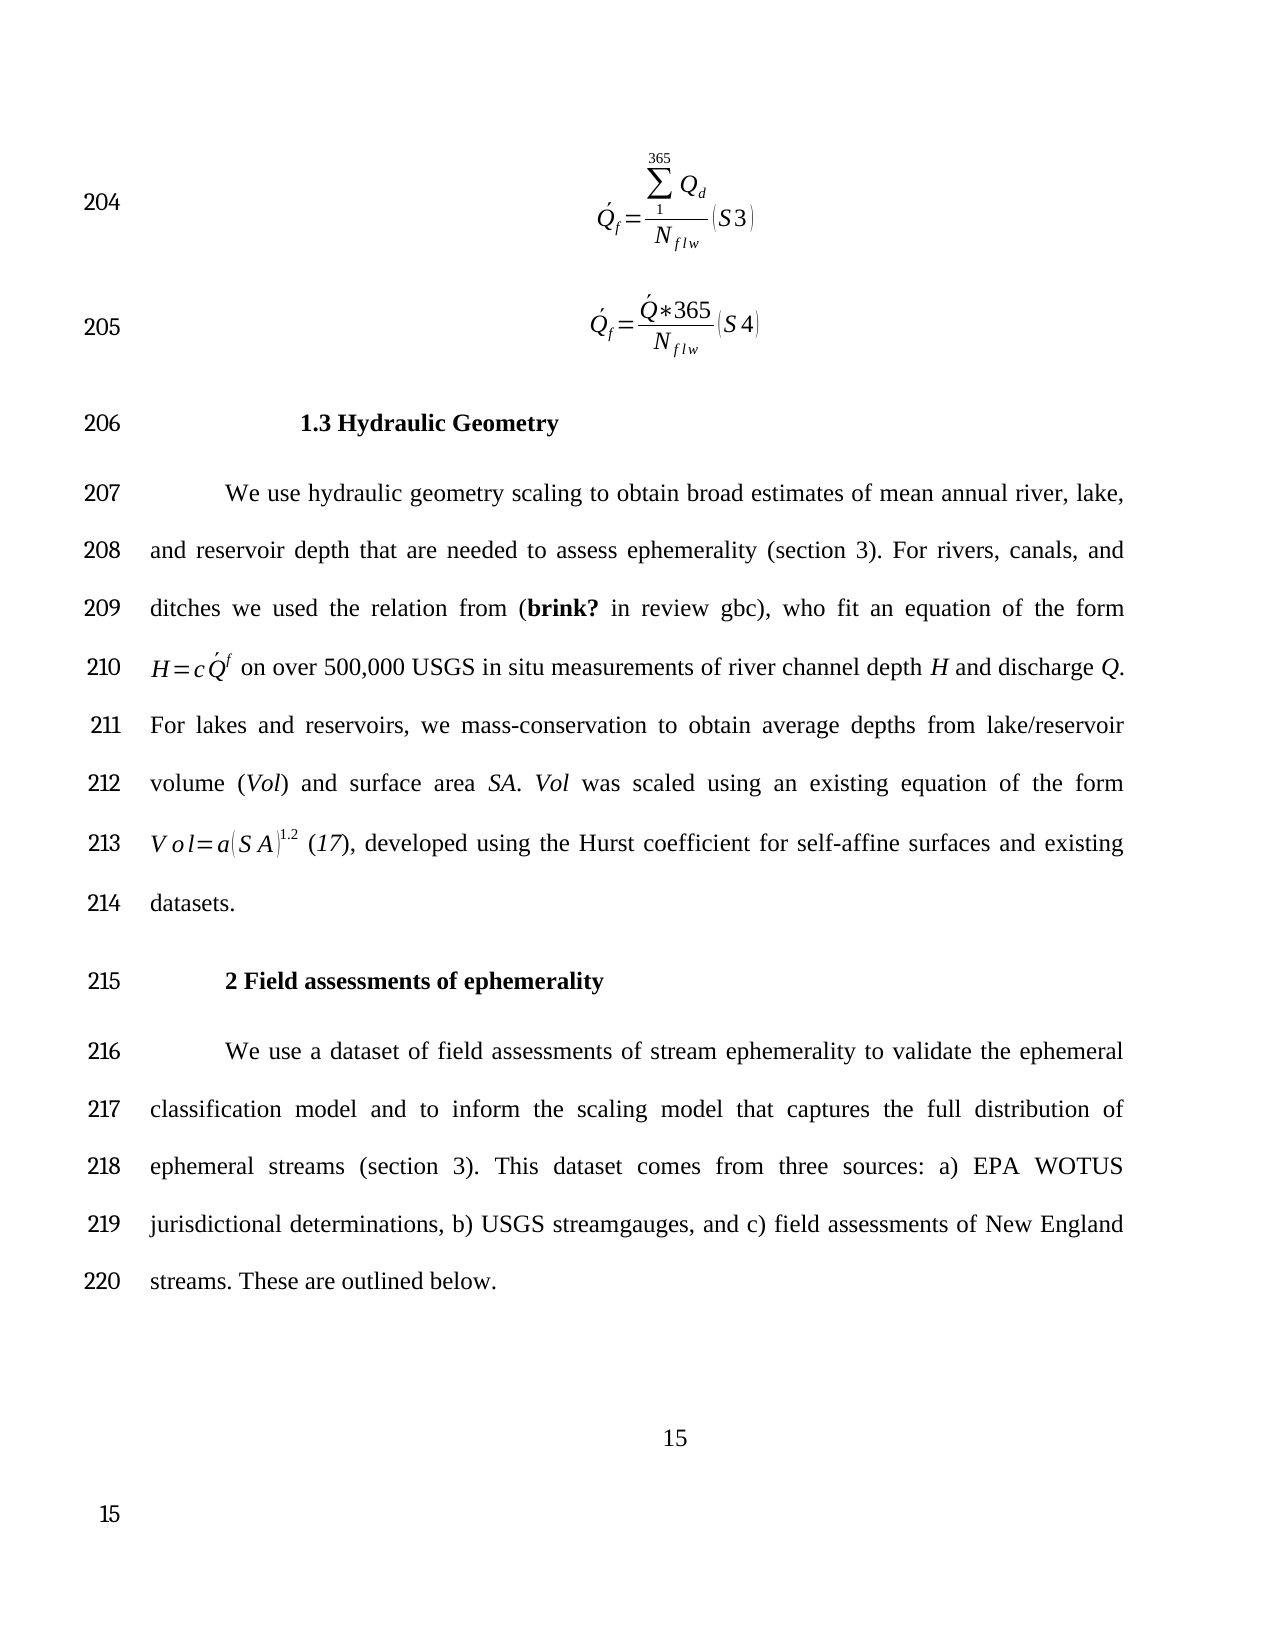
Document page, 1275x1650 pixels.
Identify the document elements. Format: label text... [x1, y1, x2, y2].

text We use hydraulic geometry scaling to obtain broad estimates of mean annual river, lake, and reservoir depth that are needed to assess ephemerality (section 3). For rivers, canals, and ditches we used the relation from (brink? in review gbc), who fit an equation of the form on over 500,000 USGS in situ measurements of river channel depth H and discharge Q. For lakes and reservoirs, we mass-conservation to obtain average depths from lake/reservoir volume (Vol) and surface area SA. Vol was scaled using an existing equation of the form (17), developed using the Hurst coefficient for self-affine surfaces and existing datasets. [150, 478, 1125, 917]
subtitle 1.3 Hydraulic Geometry [225, 408, 1125, 437]
subtitle 2 Field assessments of ephemerality [150, 966, 1125, 995]
text We use a dataset of field assessments of stream ephemerality to validate the ephemeral classification model and to inform the scaling model that captures the full distribution of ephemeral streams (section 3). This dataset comes from three sources: a) EPA WOTUS jurisdictional determinations, b) USGS streamgauges, and c) field assessments of New England streams. These are outlined below. [150, 1036, 1125, 1295]
